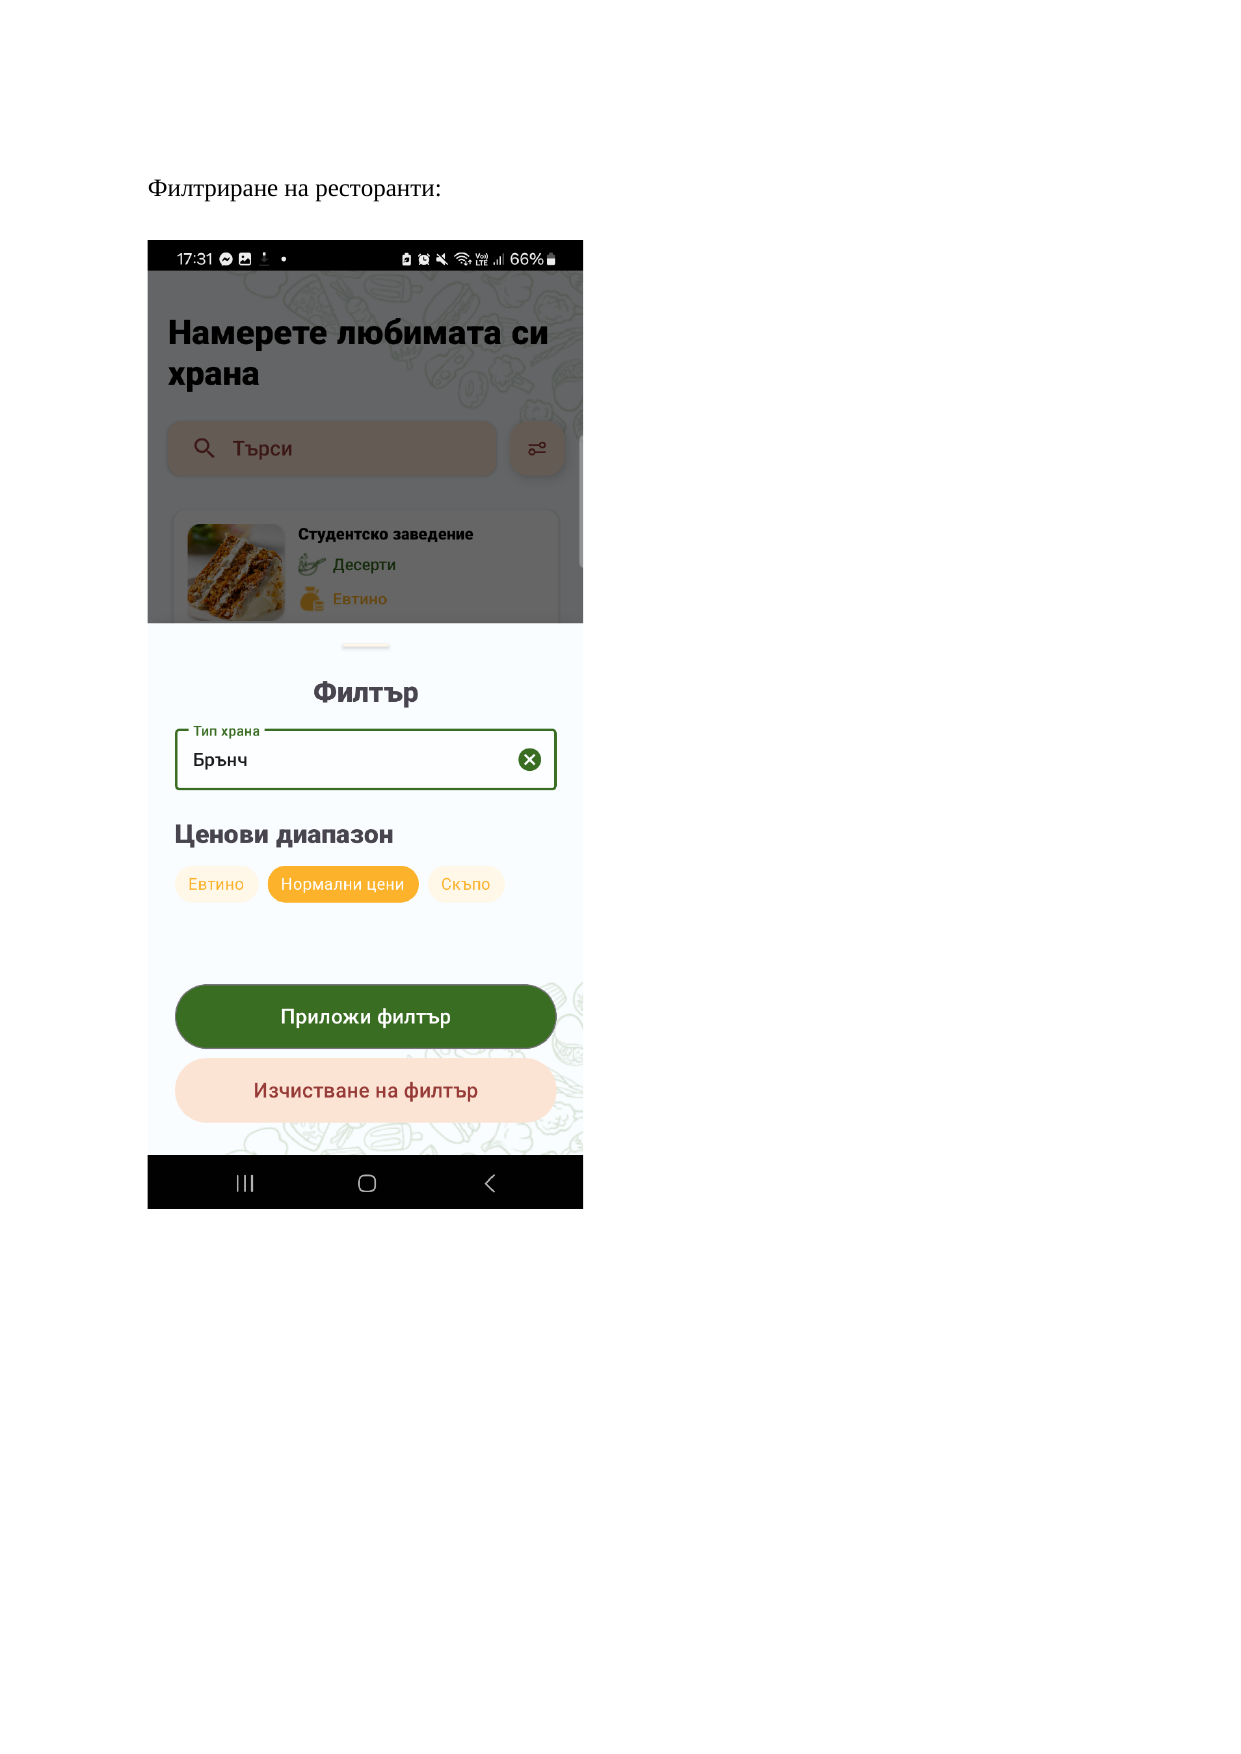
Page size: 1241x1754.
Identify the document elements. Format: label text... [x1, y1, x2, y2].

text Филтриране на ресторанти: [148, 173, 583, 201]
picture [147, 240, 584, 1209]
